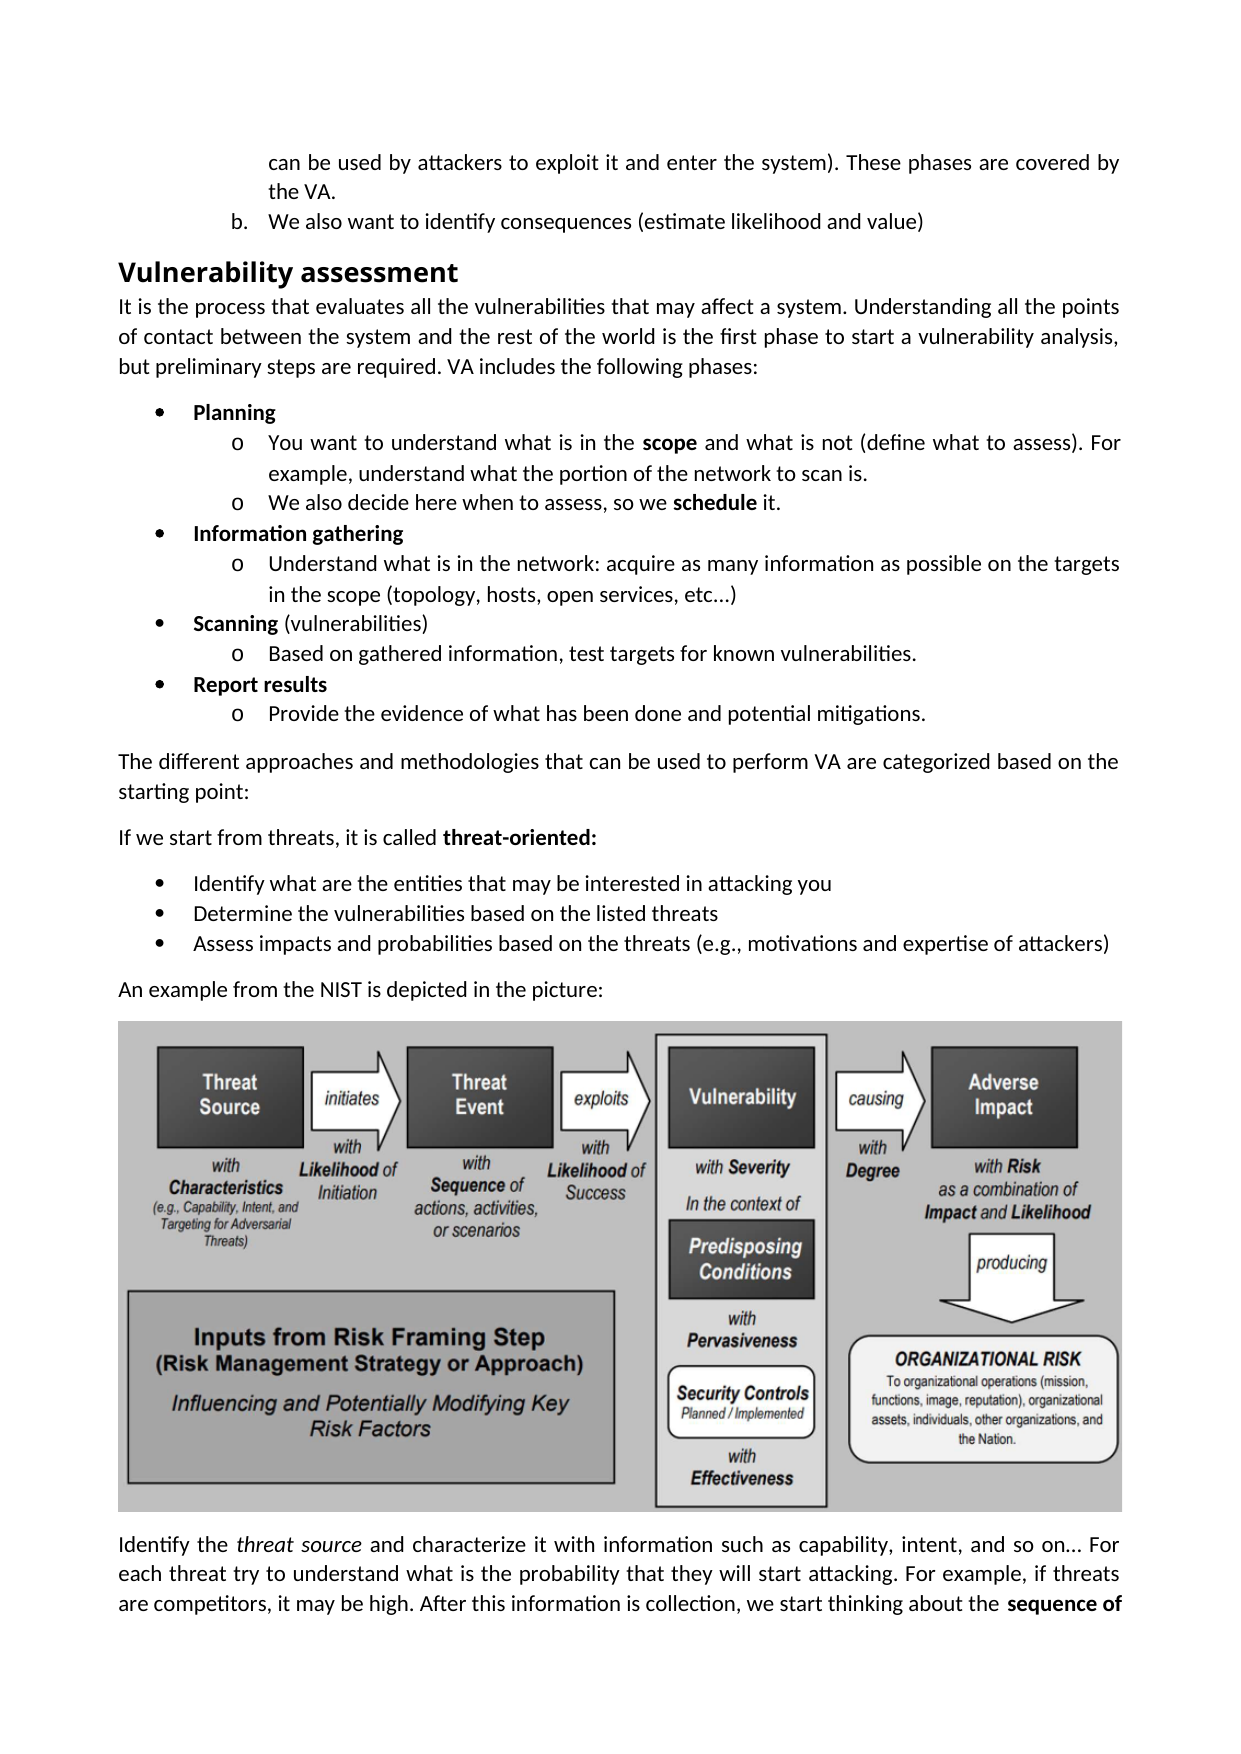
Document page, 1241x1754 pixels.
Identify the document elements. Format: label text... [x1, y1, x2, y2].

list Report results [156, 670, 1122, 698]
list Understand what is in the network: acquire as many information as possible on the targets in the scope (topology, hosts, open services, etc...) [231, 549, 1122, 608]
list Information gathering [156, 519, 1122, 547]
list We also want to identify consequences (estimate likelihood and value) [231, 207, 1122, 235]
subtitle Vulnerability assessment [118, 253, 1122, 290]
text It is the process that evaluates all the vulnerabilities that may affect a system. Understanding all the points of contact between the system and the rest of the world is the first phase to start a vulnerability analysis, but preliminary steps are required. VA includes the following phases: [118, 292, 1122, 380]
list We also decide here when to assess, so we schedule it. [231, 488, 1122, 517]
text An example from the NIST is depicted in the picture: [118, 975, 1122, 1003]
list Identify what are the entities that may be interested in attacking you [156, 869, 1122, 897]
picture [118, 1021, 1123, 1512]
list Assess impacts and probabilities based on the threats (e.g., motivations and expertise of attackers) [156, 929, 1122, 957]
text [118, 1530, 1122, 1617]
list Provide the evidence of what has been done and potential mitigations. [231, 699, 1122, 729]
list Determine the vulnerabilities based on the listed threats [156, 899, 1122, 927]
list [231, 148, 1122, 205]
list Planning [156, 398, 1122, 426]
text The different approaches and methodologies that can be used to perform VA are categorized based on the starting point: [118, 747, 1122, 805]
list Scanning (vulnerabilities) [156, 609, 1122, 637]
list Based on gathered information, test targets for known vulnerabilities. [231, 639, 1122, 668]
list You want to understand what is in the scope and what is not (define what to assess). For example, understand what the portion of the network to scan is. [231, 428, 1122, 487]
text If we start from threats, it is called threat-oriented: [118, 823, 1122, 851]
